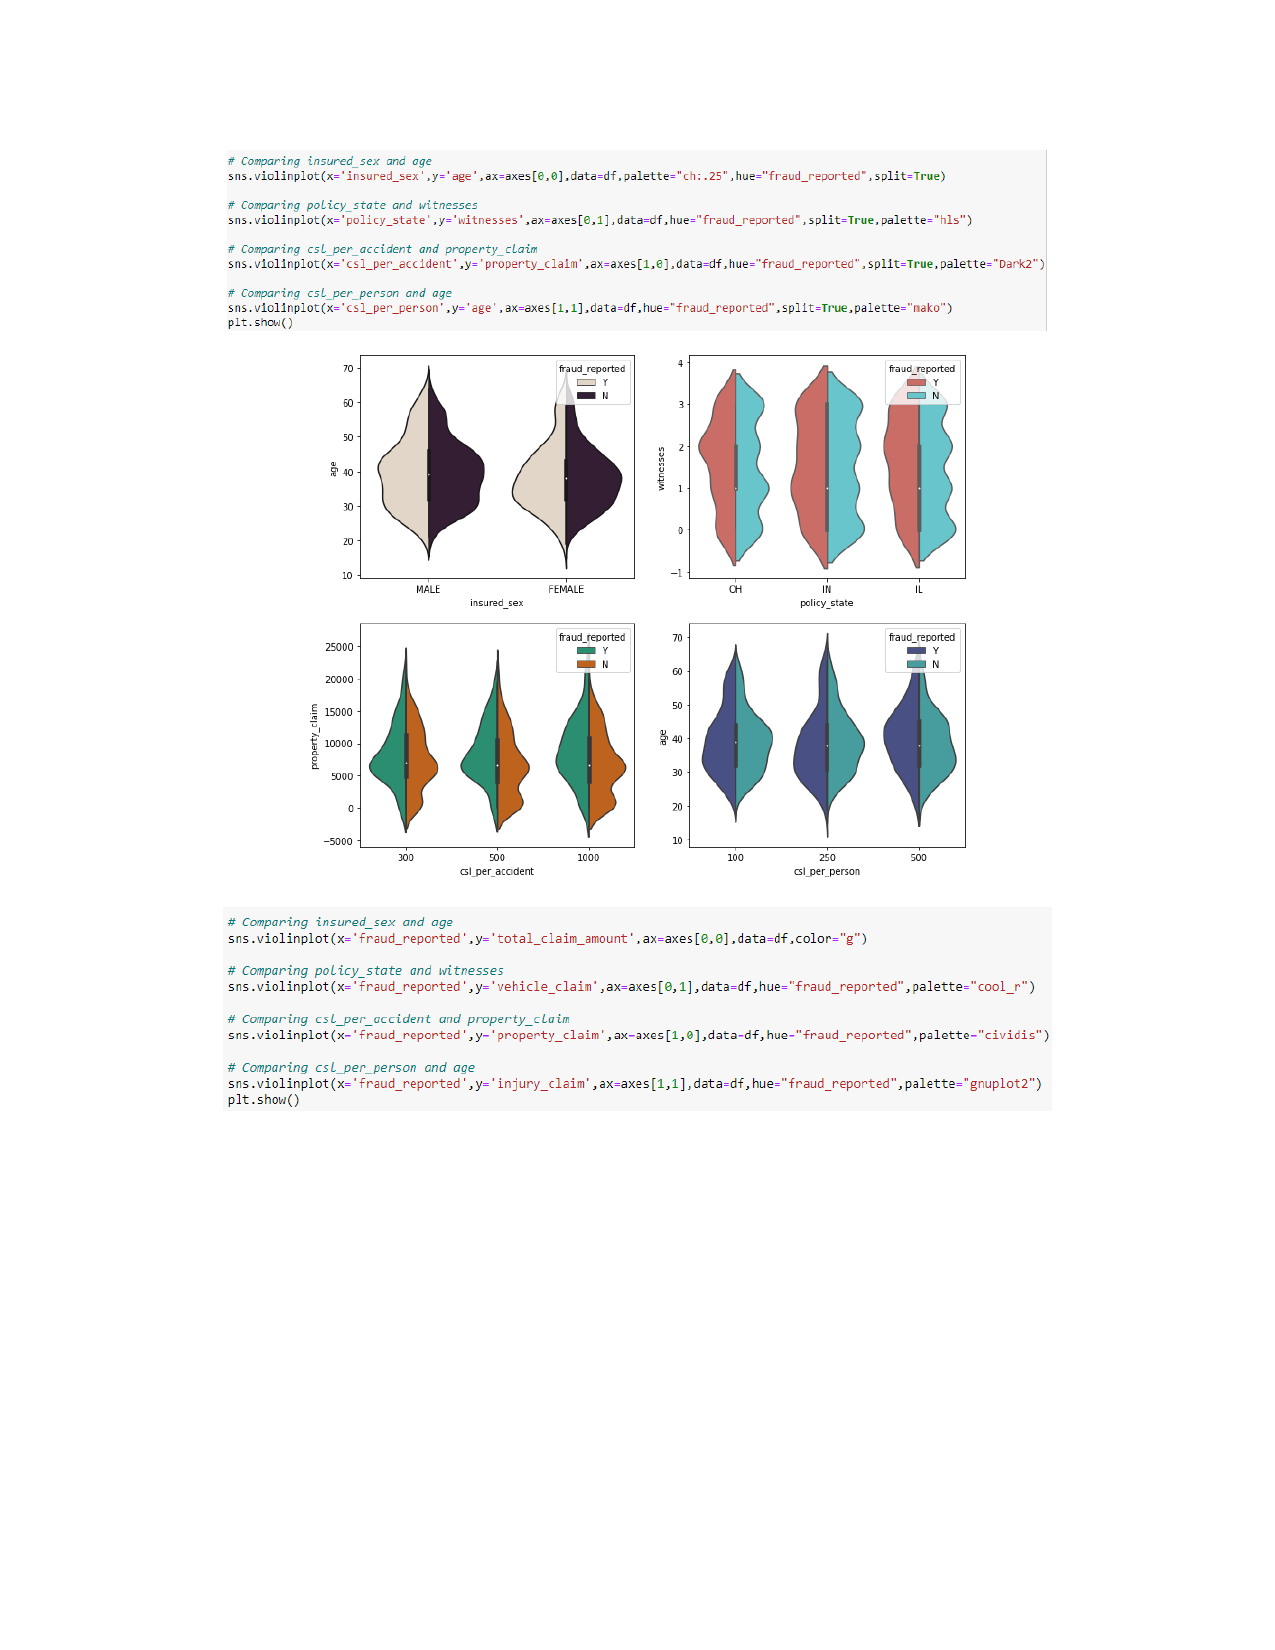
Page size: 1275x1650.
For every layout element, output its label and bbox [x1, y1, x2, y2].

picture [298, 352, 977, 886]
picture [223, 907, 1053, 1111]
picture [226, 150, 1049, 331]
